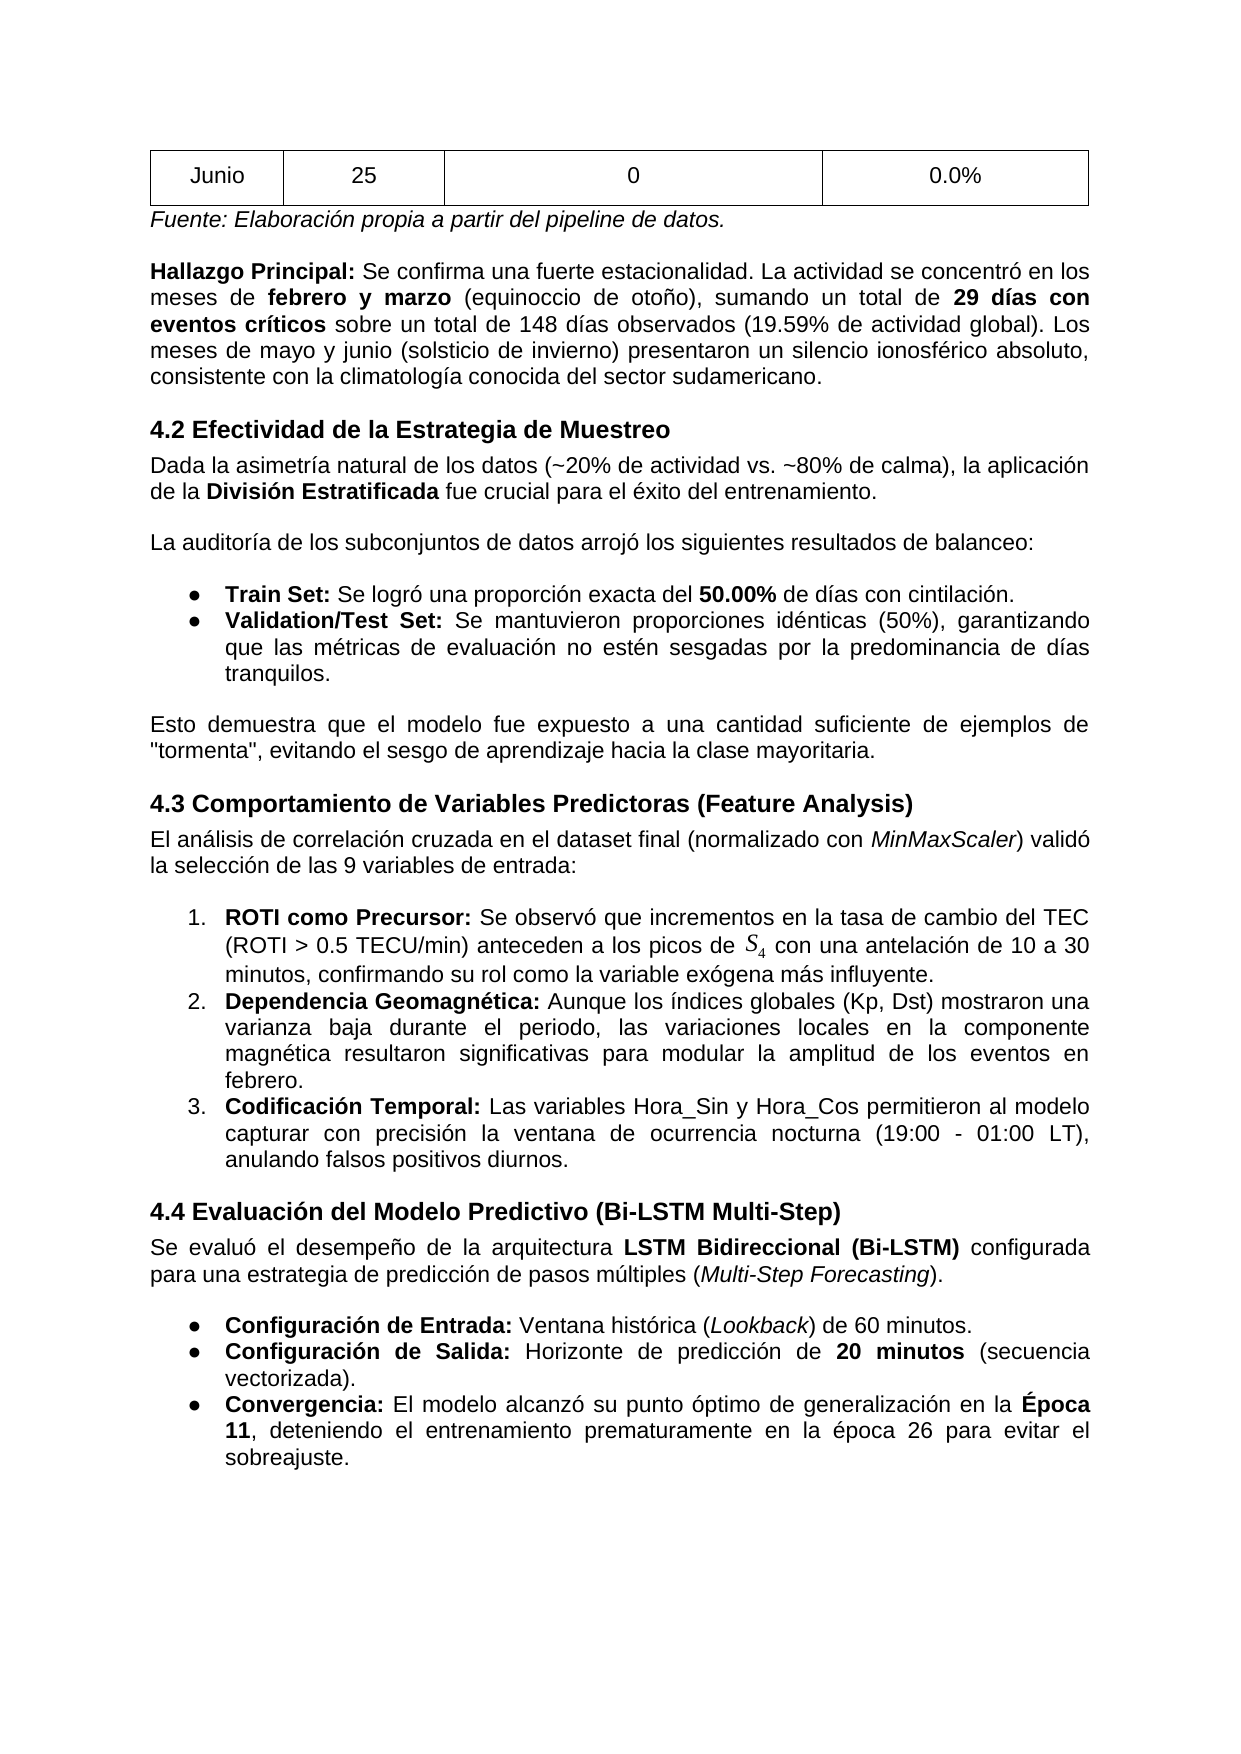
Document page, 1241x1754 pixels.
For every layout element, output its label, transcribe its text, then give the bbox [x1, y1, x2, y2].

text Fuente: Elaboración propia a partir del pipeline de datos. [150, 206, 1090, 233]
text Dada la asimetría natural de los datos (~20% de actividad vs. ~80% de calma), la aplicación de la División Estratificada fue crucial para el éxito del entrenamiento. [150, 452, 1090, 504]
table_cell 25 [284, 151, 444, 205]
list Train Set: Se logró una proporción exacta del 50.00% de días con cintilación. [187, 581, 1090, 607]
table_cell Junio [151, 151, 283, 205]
text La auditoría de los subconjuntos de datos arrojó los siguientes resultados de balanceo: [150, 529, 1090, 556]
list Codificación Temporal: Las variables Hora_Sin y Hora_Cos permitieron al modelo capturar con precisión la ventana de ocurrencia nocturna (19:00 - 01:00 LT), anulando falsos positivos diurnos. [187, 1093, 1090, 1172]
subtitle 4.3 Comportamiento de Variables Predictoras (Feature Analysis) [150, 789, 1090, 818]
list Validation/Test Set: Se mantuvieron proporciones idénticas (50%), garantizando que las métricas de evaluación no estén sesgadas por la predominancia de días tranquilos. [187, 607, 1090, 686]
text Hallazgo Principal: Se confirma una fuerte estacionalidad. La actividad se concentró en los meses de febrero y marzo (equinoccio de otoño), sumando un total de 29 días con eventos críticos sobre un total de 148 días observados (19.59% de actividad global). Los meses de mayo y junio (solsticio de invierno) presentaron un silencio ionosférico absoluto, consistente con la climatología conocida del sector sudamericano. [150, 258, 1090, 389]
list ROTI como Precursor: Se observó que incrementos en la tasa de cambio del TEC (ROTI > 0.5 TECU/min) anteceden a los picos de con una antelación de 10 a 30 minutos, confirmando su rol como la variable exógena más influyente. [187, 904, 1090, 988]
subtitle 4.2 Efectividad de la Estrategia de Muestreo [150, 414, 1090, 443]
table_cell 0.0% [823, 151, 1088, 205]
text Esto demuestra que el modelo fue expuesto a una cantidad suficiente de ejemplos de "tormenta", evitando el sesgo de aprendizaje hacia la clase mayoritaria. [150, 711, 1090, 764]
text Se evaluó el desempeño de la arquitectura LSTM Bidireccional (Bi-LSTM) configurada para una estrategia de predicción de pasos múltiples (Multi-Step Forecasting). [150, 1234, 1090, 1287]
list Configuración de Salida: Horizonte de predicción de 20 minutos (secuencia vectorizada). [187, 1338, 1090, 1391]
subtitle 4.4 Evaluación del Modelo Predictivo (Bi-LSTM Multi-Step) [150, 1197, 1090, 1226]
list Dependencia Geomagnética: Aunque los índices globales (Kp, Dst) mostraron una varianza baja durante el periodo, las variaciones locales en la componente magnética resultaron significativas para modular la amplitud de los eventos en febrero. [187, 988, 1090, 1093]
table_cell 0 [445, 151, 822, 205]
text El análisis de correlación cruzada en el dataset final (normalizado con MinMaxScaler) validó la selección de las 9 variables de entrada: [150, 826, 1090, 879]
list Configuración de Entrada: Ventana histórica (Lookback) de 60 minutos. [187, 1312, 1090, 1338]
list Convergencia: El modelo alcanzó su punto óptimo de generalización en la Época 11, deteniendo el entrenamiento prematuramente en la época 26 para evitar el sobreajuste. [187, 1391, 1090, 1470]
